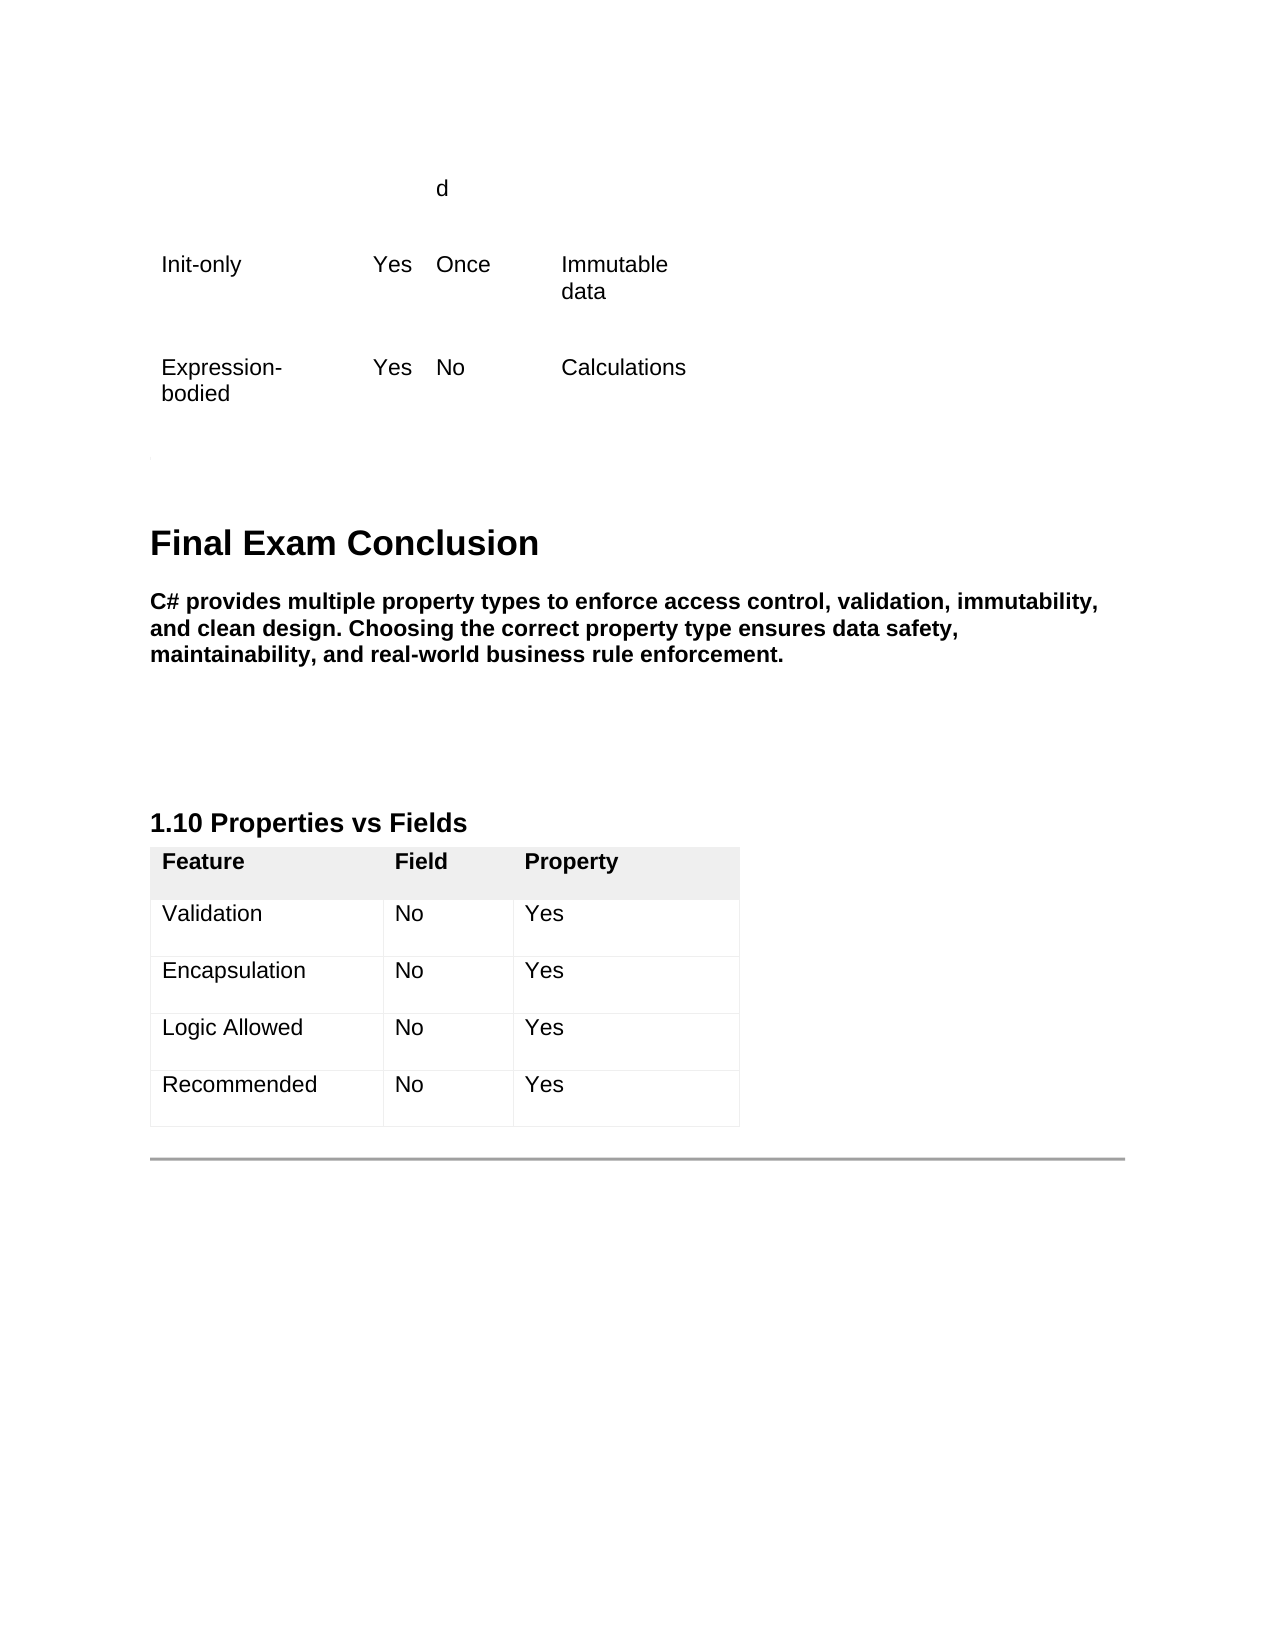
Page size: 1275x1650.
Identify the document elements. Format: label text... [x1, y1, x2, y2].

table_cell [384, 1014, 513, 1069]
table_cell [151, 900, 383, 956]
text C# provides multiple property types to enforce access control, validation, immutability, and clean design. Choosing the correct property type ensures data safety, maintainability, and real-world business rule enforcement. [150, 588, 1125, 667]
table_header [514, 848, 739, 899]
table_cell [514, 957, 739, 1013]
subtitle Final Exam Conclusion [150, 522, 1125, 563]
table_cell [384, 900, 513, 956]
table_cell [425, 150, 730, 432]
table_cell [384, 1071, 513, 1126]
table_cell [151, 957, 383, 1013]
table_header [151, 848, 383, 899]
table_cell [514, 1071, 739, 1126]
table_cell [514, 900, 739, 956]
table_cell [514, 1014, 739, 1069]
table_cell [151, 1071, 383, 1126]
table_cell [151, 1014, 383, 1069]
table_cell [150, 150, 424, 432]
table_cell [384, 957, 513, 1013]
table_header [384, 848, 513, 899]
subtitle 1.10 Properties vs Fields [150, 807, 1125, 839]
